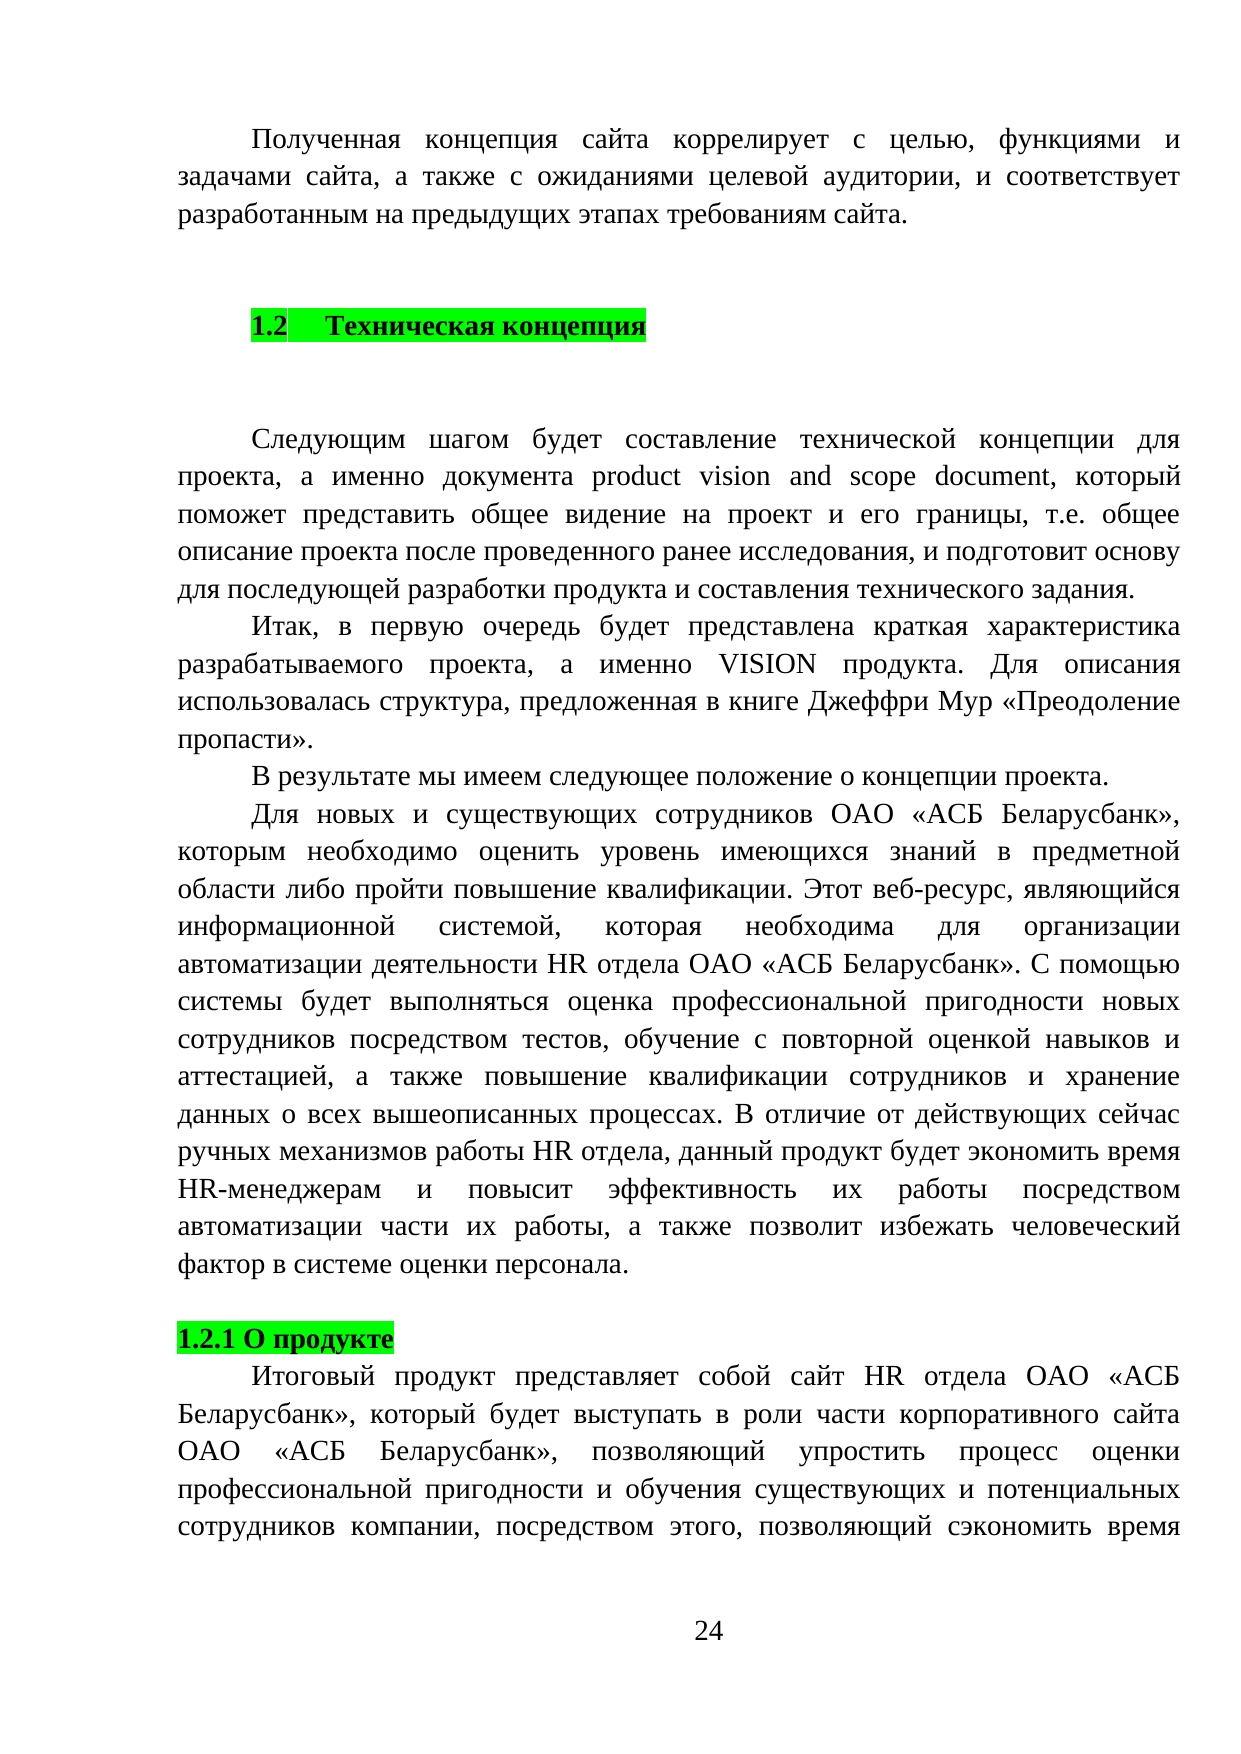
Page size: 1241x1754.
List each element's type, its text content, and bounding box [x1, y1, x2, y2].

text Для новых и существующих сотрудников ОАО «АСБ Беларусбанк», которым необходимо оценить уровень имеющихся знаний в предметной области либо пройти повышение квалификации. Этот веб-ресурс, являющийся информационной системой, которая необходима для организации автоматизации деятельности HR отдела ОАО «АСБ Беларусбанк». С помощью системы будет выполняться оценка профессиональной пригодности новых сотрудников посредством тестов, обучение с повторной оценкой навыков и аттестацией, а также повышение квалификации сотрудников и хранение данных о всех вышеописанных процессах. В отличие от действующих сейчас ручных механизмов работы HR отдела, данный продукт будет экономить время HR-менеджерам и повысит эффективность их работы посредством автоматизации части их работы, а также позволит избежать человеческий фактор в системе оценки персонала. [177, 793, 1181, 1281]
text Полученная концепция сайта коррелирует с целью, функциями и задачами сайта, а также с ожиданиями целевой аудитории, и соответствует разработанным на предыдущих этапах требованиям сайта. [177, 118, 1181, 231]
text В результате мы имеем следующее положение о концепции проекта. [177, 756, 1181, 793]
text 1.2.1 О продукте [177, 1318, 1181, 1356]
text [177, 1356, 1181, 1543]
text Техническая концепция [177, 306, 1181, 343]
text Итак, в первую очередь будет представлена краткая характеристика разрабатываемого проекта, а именно VISION продукта. Для описания использовалась структура, предложенная в книге Джеффри Мур «Преодоление пропасти». [177, 606, 1181, 756]
text Следующим шагом будет составление технической концепции для проекта, а именно документа product vision and scope document, который поможет представить общее видение на проект и его границы, т.е. общее описание проекта после проведенного ранее исследования, и подготовит основу для последующей разработки продукта и составления технического задания. [177, 418, 1181, 606]
